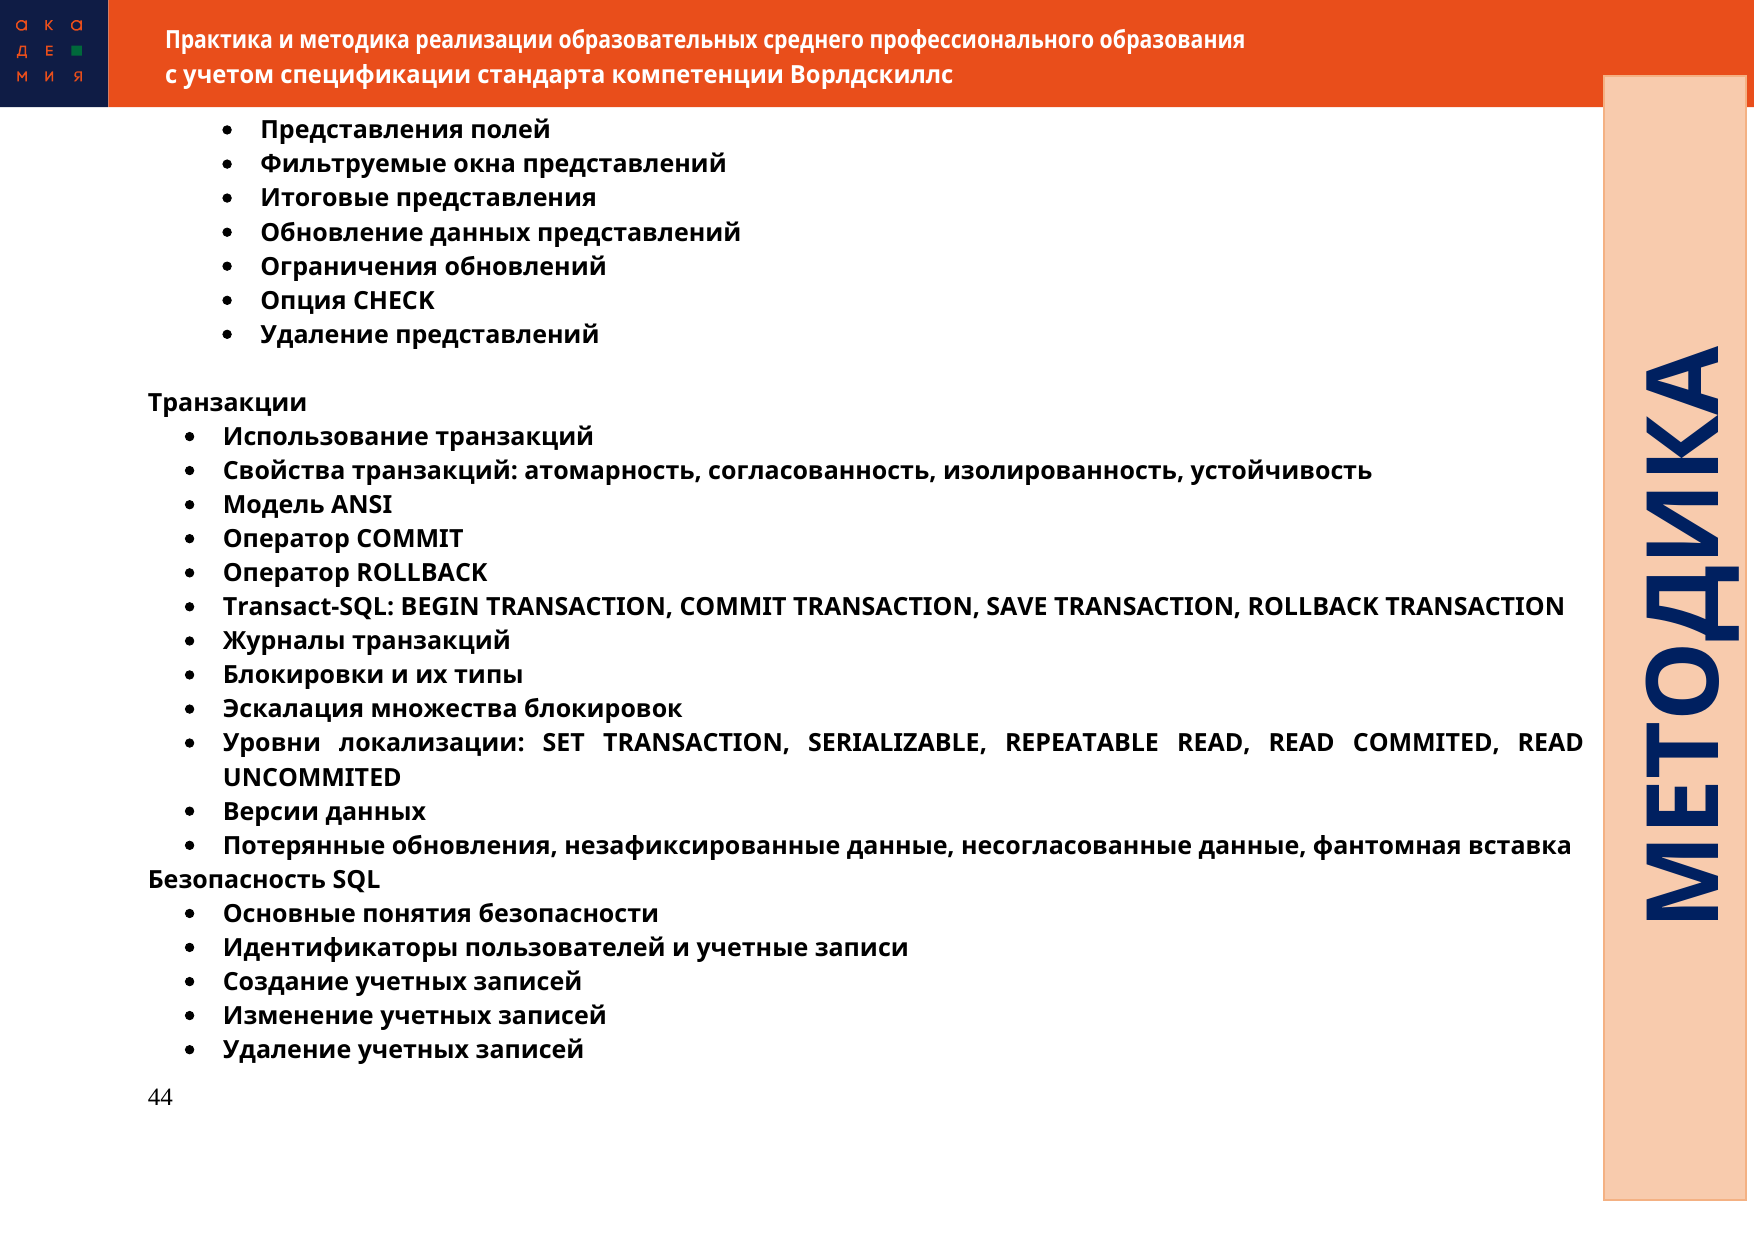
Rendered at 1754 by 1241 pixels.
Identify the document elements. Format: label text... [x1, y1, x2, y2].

text Безопасность SQL [148, 861, 1603, 895]
list Transact-SQL: BEGIN TRANSACTION, COMMIT TRANSACTION, SAVE TRANSACTION, ROLLBACK TRANSACTION [185, 589, 1603, 623]
list Эскалация множества блокировок [185, 691, 1603, 725]
list Использование транзакций [185, 418, 1603, 453]
list Оператор ROLLBACK [185, 555, 1603, 589]
list Изменение учетных записей [185, 998, 1603, 1032]
list Фильтруемые окна представлений [223, 146, 1603, 180]
list Модель ANSI [185, 487, 1603, 521]
list Основные понятия безопасности [185, 895, 1603, 929]
list Версии данных [185, 793, 1603, 827]
list Представления полей [223, 112, 1603, 146]
text Транзакции [148, 384, 1603, 418]
list Свойства транзакций: атомарность, согласованность, изолированность, устойчивость [185, 453, 1603, 487]
list Опция CHECK [223, 282, 1603, 316]
list Удаление представлений [223, 316, 1603, 350]
list Удаление учетных записей [185, 1032, 1603, 1066]
list Уровни локализации: SET TRANSACTION, SERIALIZABLE, REPEATABLE READ, READ COMMITED, READ UNCOMMITED [185, 725, 1603, 793]
list Создание учетных записей [185, 963, 1603, 998]
list Ограничения обновлений [223, 248, 1603, 282]
list Идентификаторы пользователей и учетные записи [185, 929, 1603, 963]
list Блокировки и их типы [185, 657, 1603, 691]
list Обновление данных представлений [223, 214, 1603, 248]
list Оператор COMMIT [185, 521, 1603, 555]
list Журналы транзакций [185, 623, 1603, 657]
list Потерянные обновления, незафиксированные данные, несогласованные данные, фантомная вставка [185, 827, 1603, 861]
list Итоговые представления [223, 180, 1603, 214]
